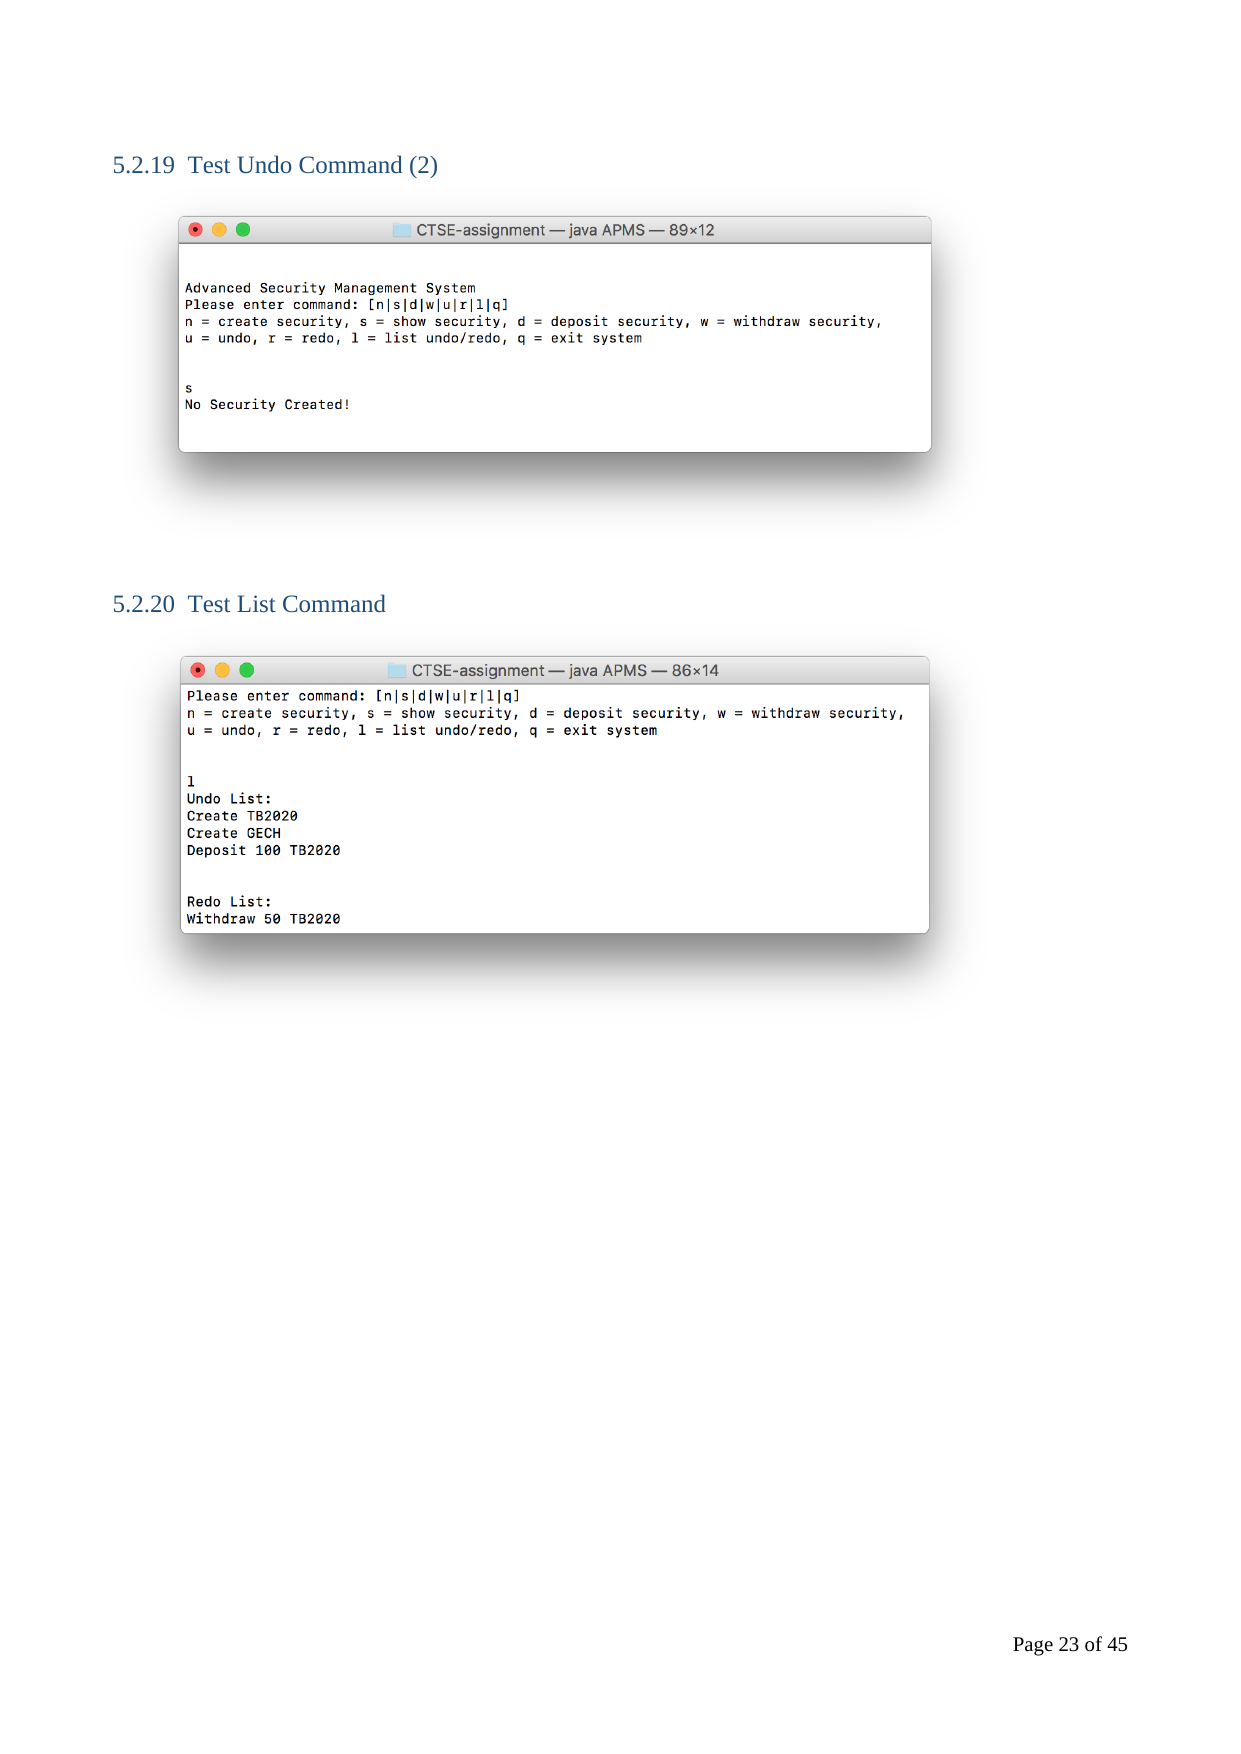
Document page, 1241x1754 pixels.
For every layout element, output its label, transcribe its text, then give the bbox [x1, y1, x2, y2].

subtitle Test Undo Command (2) [112, 150, 1128, 179]
subtitle Test List Command [112, 589, 1128, 618]
picture [112, 178, 997, 547]
picture [112, 617, 997, 1031]
